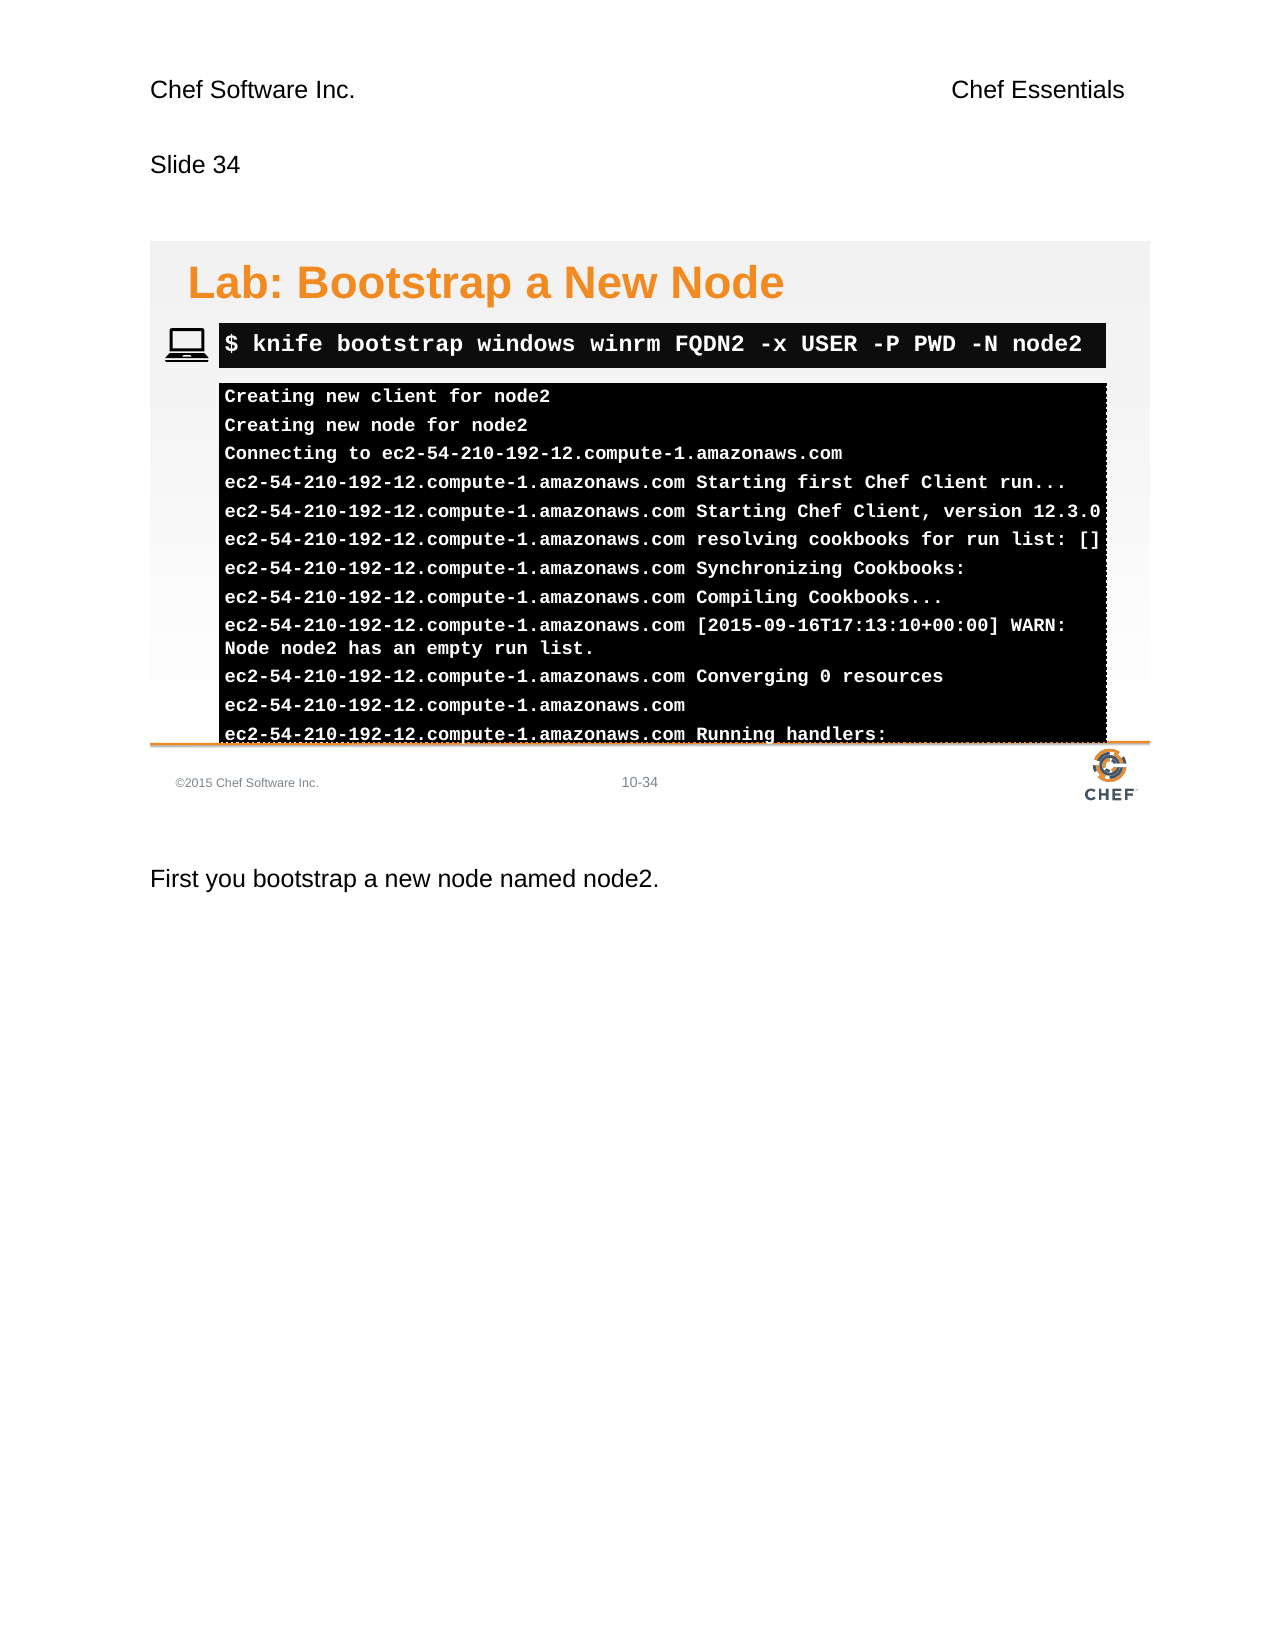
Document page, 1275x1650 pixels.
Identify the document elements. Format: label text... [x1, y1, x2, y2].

text Slide 34 [150, 150, 1125, 179]
text First you bootstrap a new node named node2. [150, 864, 1125, 893]
